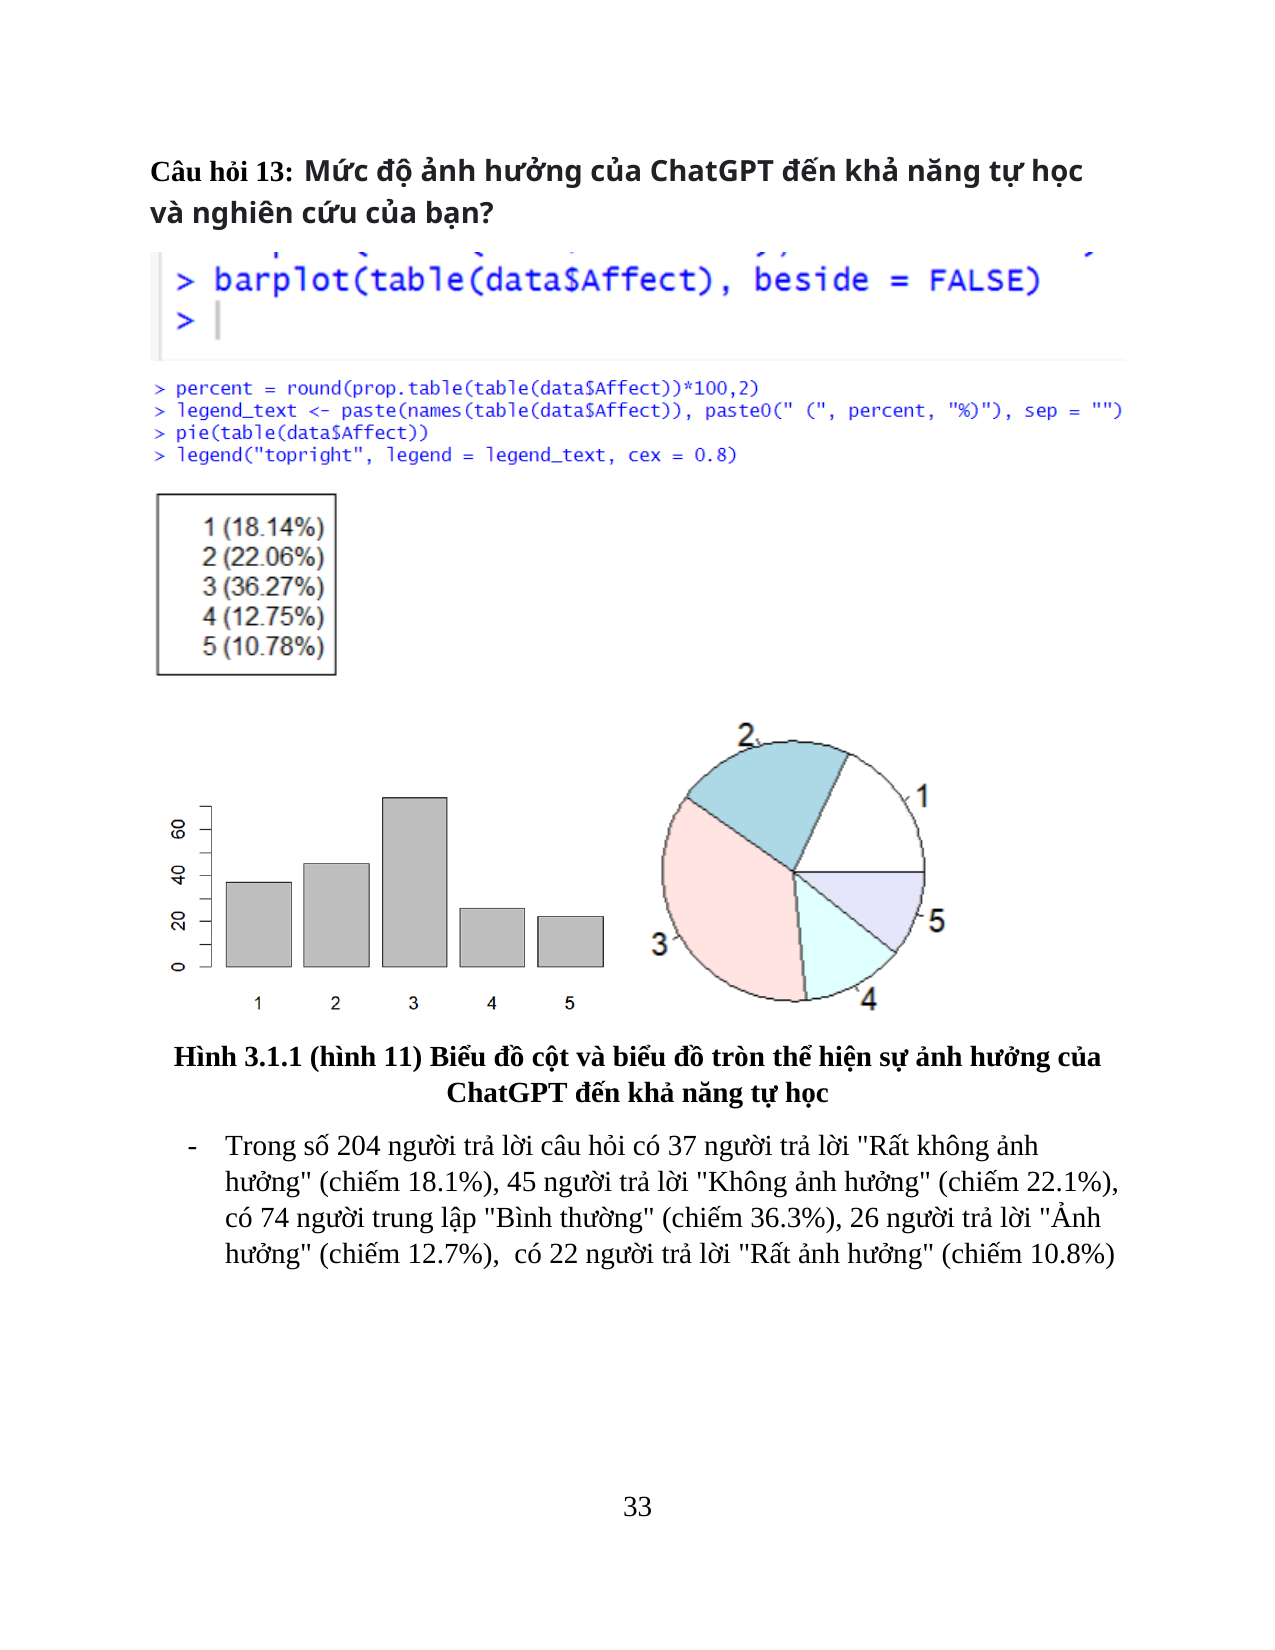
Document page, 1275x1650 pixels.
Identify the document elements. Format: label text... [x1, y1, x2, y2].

text Câu hỏi 13: Mức độ ảnh hưởng của ChatGPT đến khả năng tự học và nghiên cứu của bạn? [150, 150, 1125, 232]
text Hình 3.1.1 (hình 11) Biểu đồ cột và biểu đồ tròn thể hiện sự ảnh hưởng của ChatGPT đến khả năng tự học [150, 1039, 1125, 1109]
picture [150, 380, 1125, 468]
picture [150, 486, 339, 679]
picture [150, 698, 953, 1020]
picture [150, 252, 1125, 361]
list Trong số 204 người trả lời câu hỏi có 37 người trả lời "Rất không ảnh hưởng" (chiếm 18.1%), 45 người trả lời "Không ảnh hưởng" (chiếm 22.1%), có 74 người trung lập "Bình thường" (chiếm 36.3%), 26 người trả lời "Ảnh hưởng" (chiếm 12.7%), có 22 người trả lời "Rất ảnh hưởng" (chiếm 10.8%) [187, 1128, 1125, 1270]
